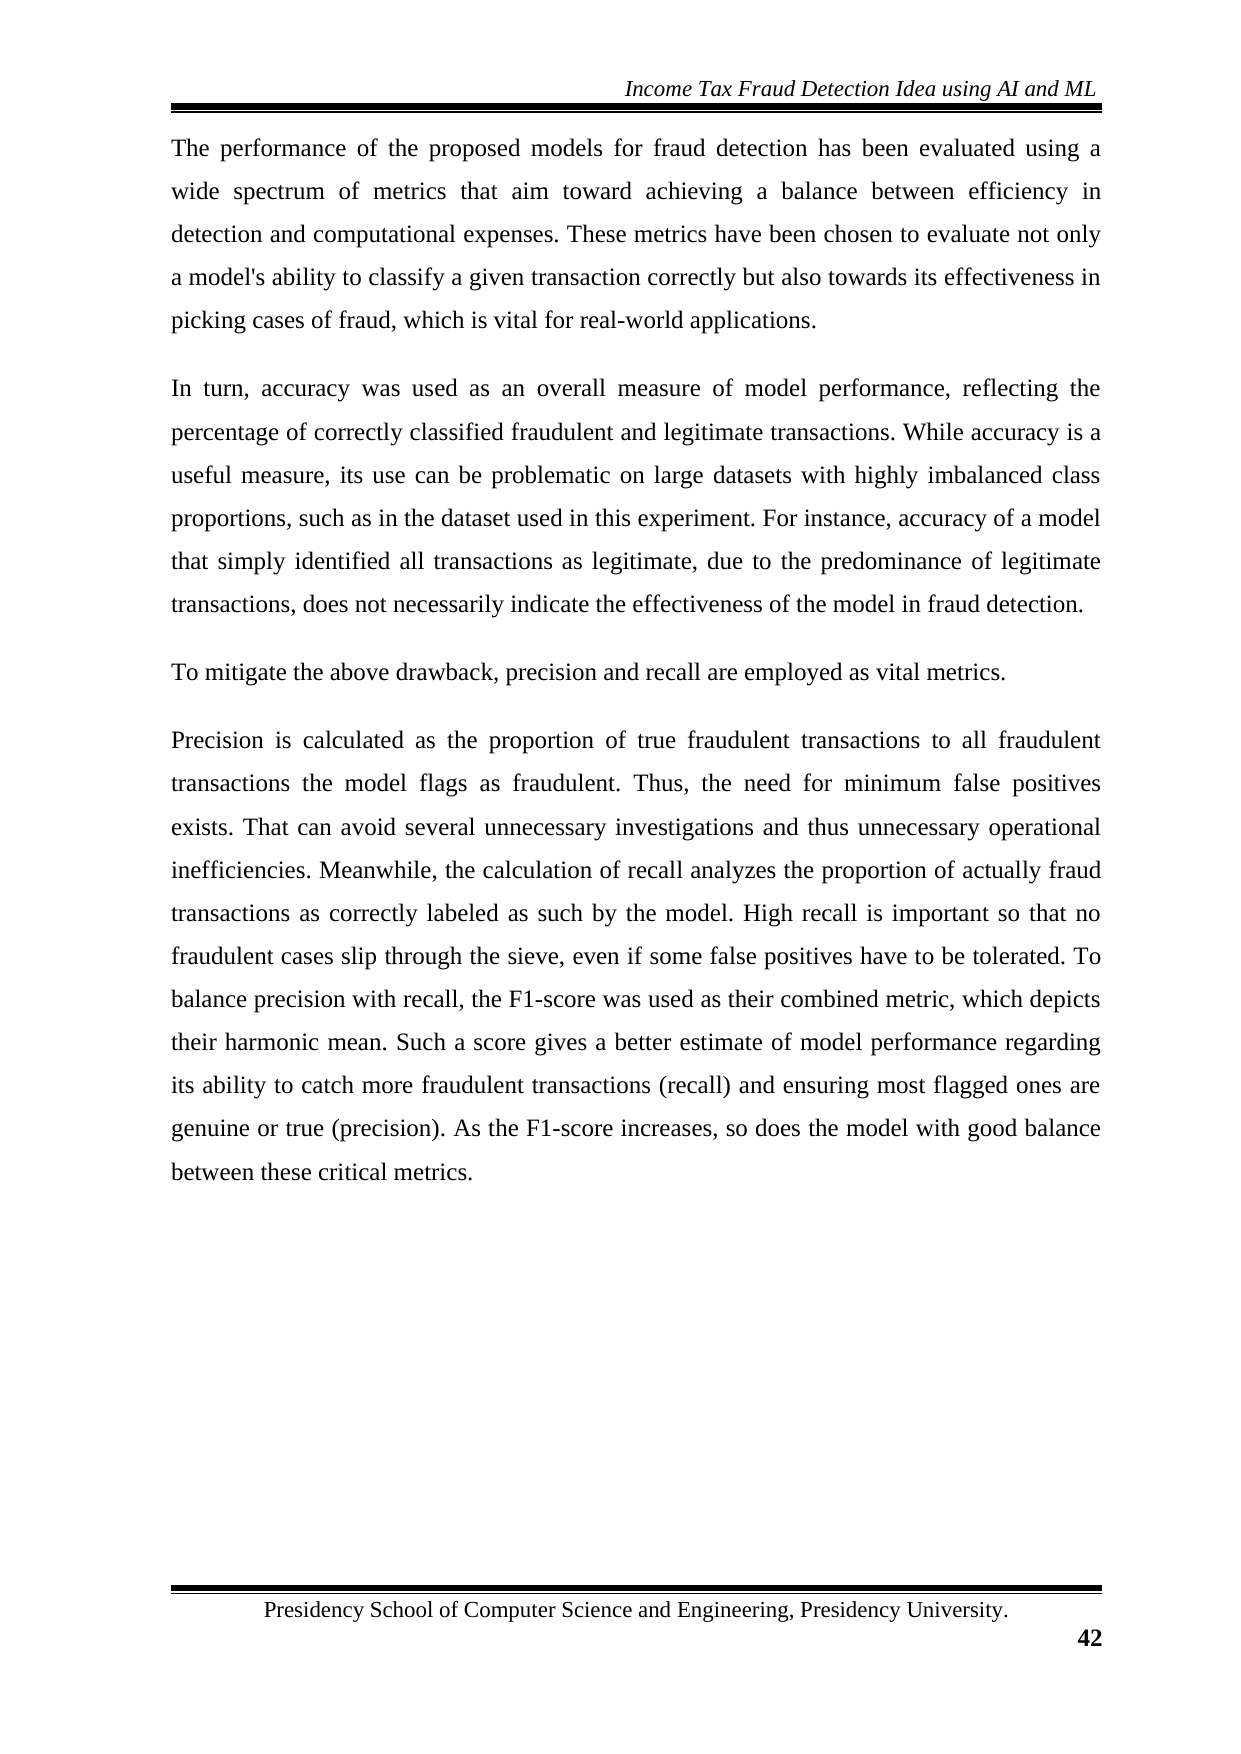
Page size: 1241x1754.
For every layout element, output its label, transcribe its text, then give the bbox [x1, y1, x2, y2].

text In turn, accuracy was used as an overall measure of model performance, reflecting the percentage of correctly classified fraudulent and legitimate transactions. While accuracy is a useful measure, its use can be problematic on large datasets with highly imbalanced class proportions, such as in the dataset used in this experiment. For instance, accuracy of a model that simply identified all transactions as legitimate, due to the predominance of legitimate transactions, does not necessarily indicate the effectiveness of the model in fraud detection. [171, 373, 1102, 618]
text The performance of the proposed models for fraud detection has been evaluated using a wide spectrum of metrics that aim toward achieving a balance between efficiency in detection and computational expenses. These metrics have been chosen to evaluate not only a model's ability to classify a given transaction correctly but also towards its effectiveness in picking cases of fraud, which is vital for real-world applications. [171, 133, 1102, 334]
text Precision is calculated as the proportion of true fraudulent transactions to all fraudulent transactions the model flags as fraudulent. Thus, the need for minimum false positives exists. That can avoid several unnecessary investigations and thus unnecessary operational inefficiencies. Meanwhile, the calculation of recall analyzes the proportion of actually fraud transactions as correctly labeled as such by the model. High recall is important so that no fraudulent cases slip through the sieve, even if some false positives have to be tolerated. To balance precision with recall, the F1-score was used as their combined metric, which depicts their harmonic mean. Such a score gives a better estimate of model performance regarding its ability to catch more fraudulent transactions (recall) and ensuring most flagged ones are genuine or true (precision). As the F1-score increases, so does the model with good balance between these critical metrics. [171, 725, 1102, 1185]
text To mitigate the above drawback, precision and recall are employed as vital metrics. [171, 657, 1102, 686]
